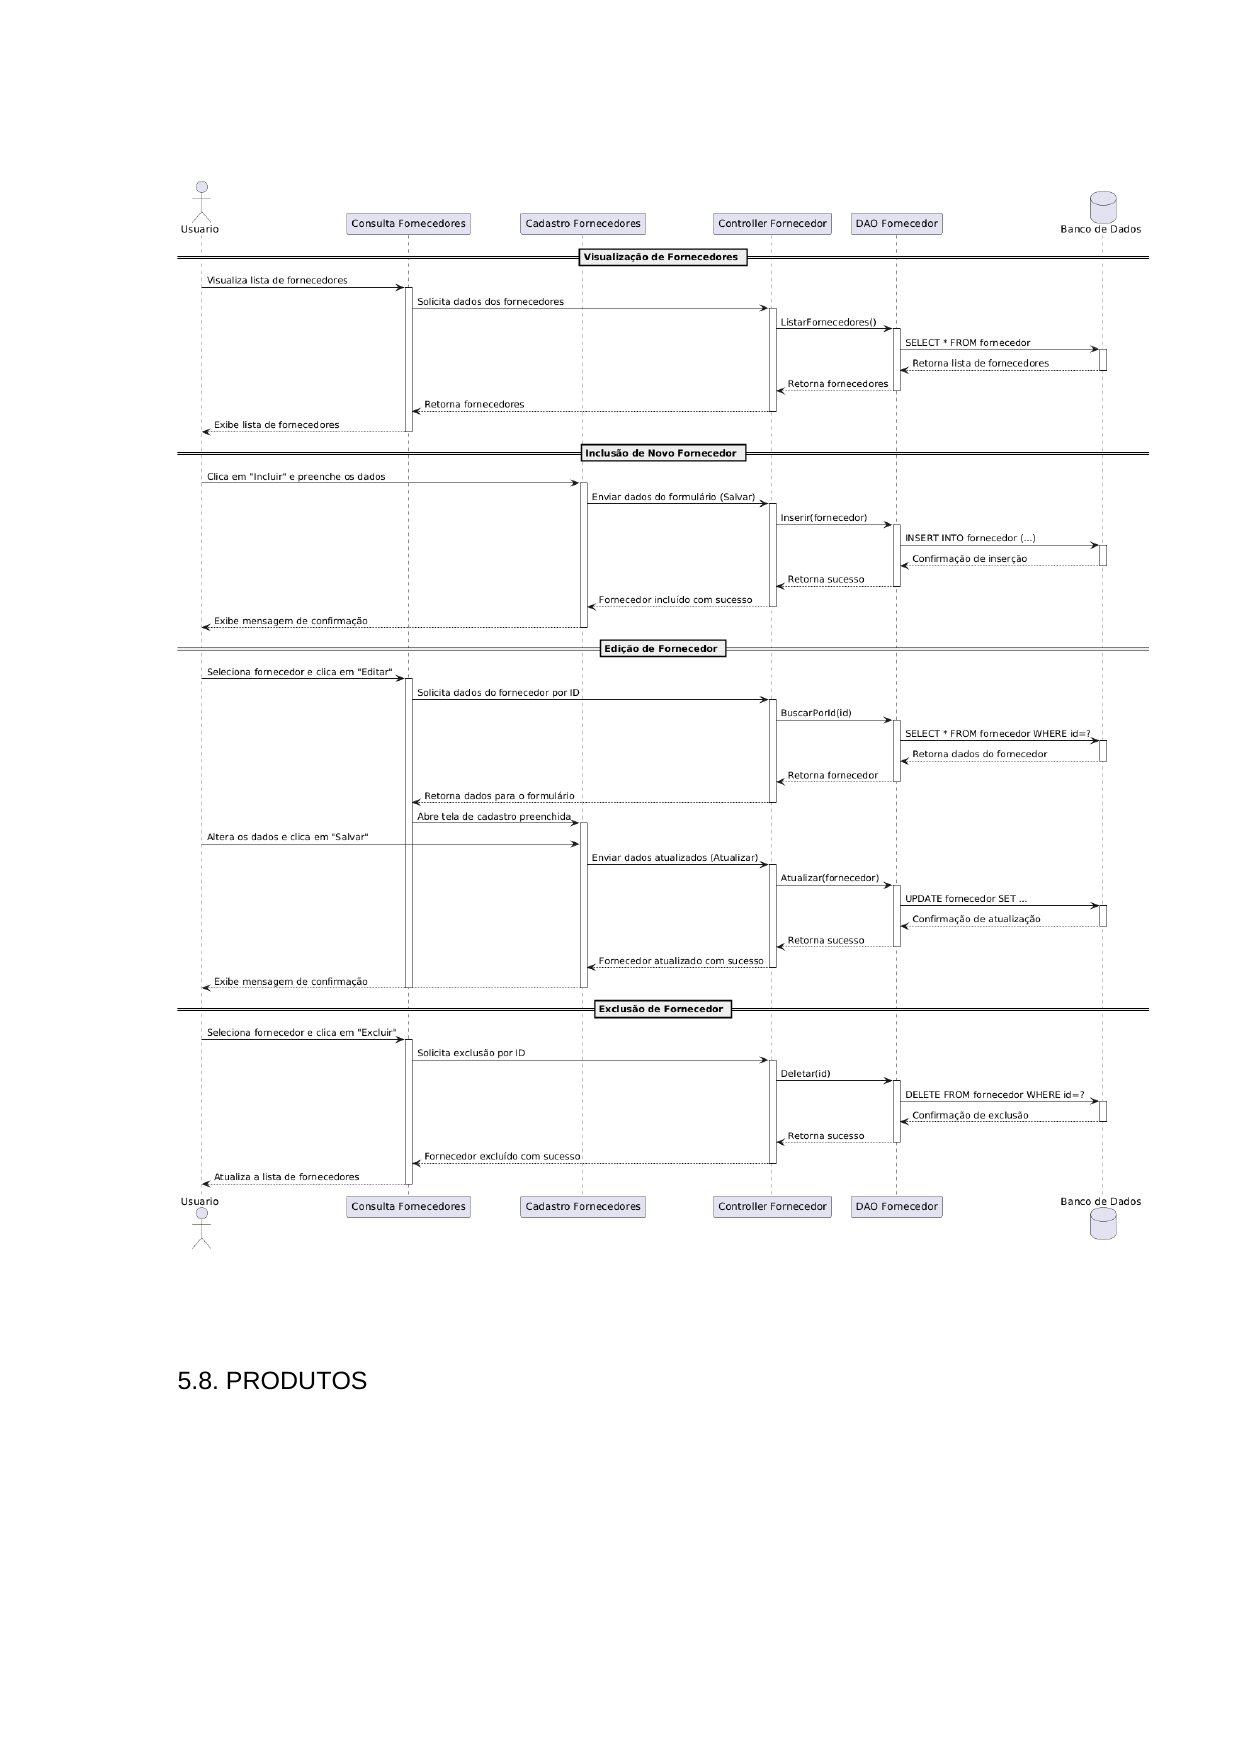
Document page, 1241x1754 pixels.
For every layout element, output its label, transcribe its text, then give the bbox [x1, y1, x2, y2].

picture [177, 177, 1153, 1252]
text 5.8. PRODUTOS [177, 1366, 1122, 1395]
